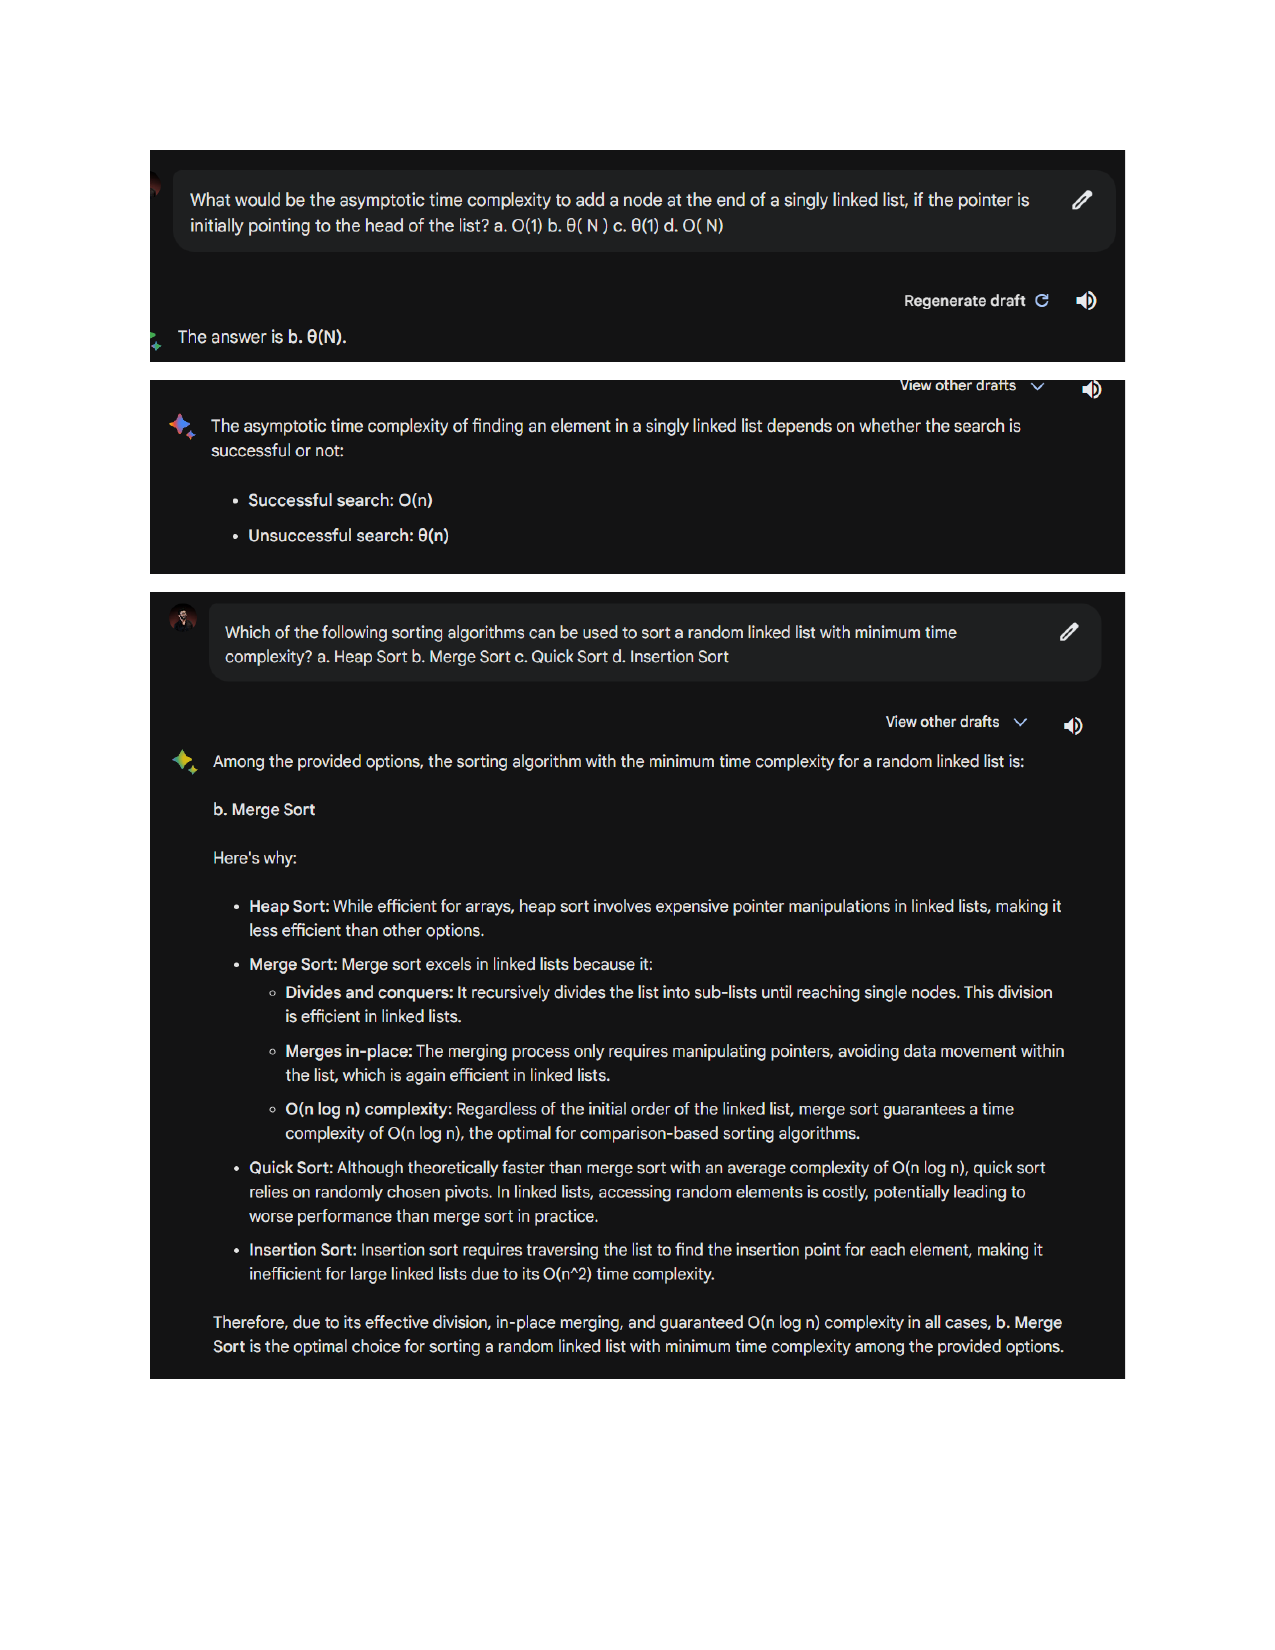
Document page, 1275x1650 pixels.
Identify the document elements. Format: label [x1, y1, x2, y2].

picture [150, 592, 1125, 1379]
picture [150, 380, 1125, 574]
picture [150, 150, 1125, 362]
